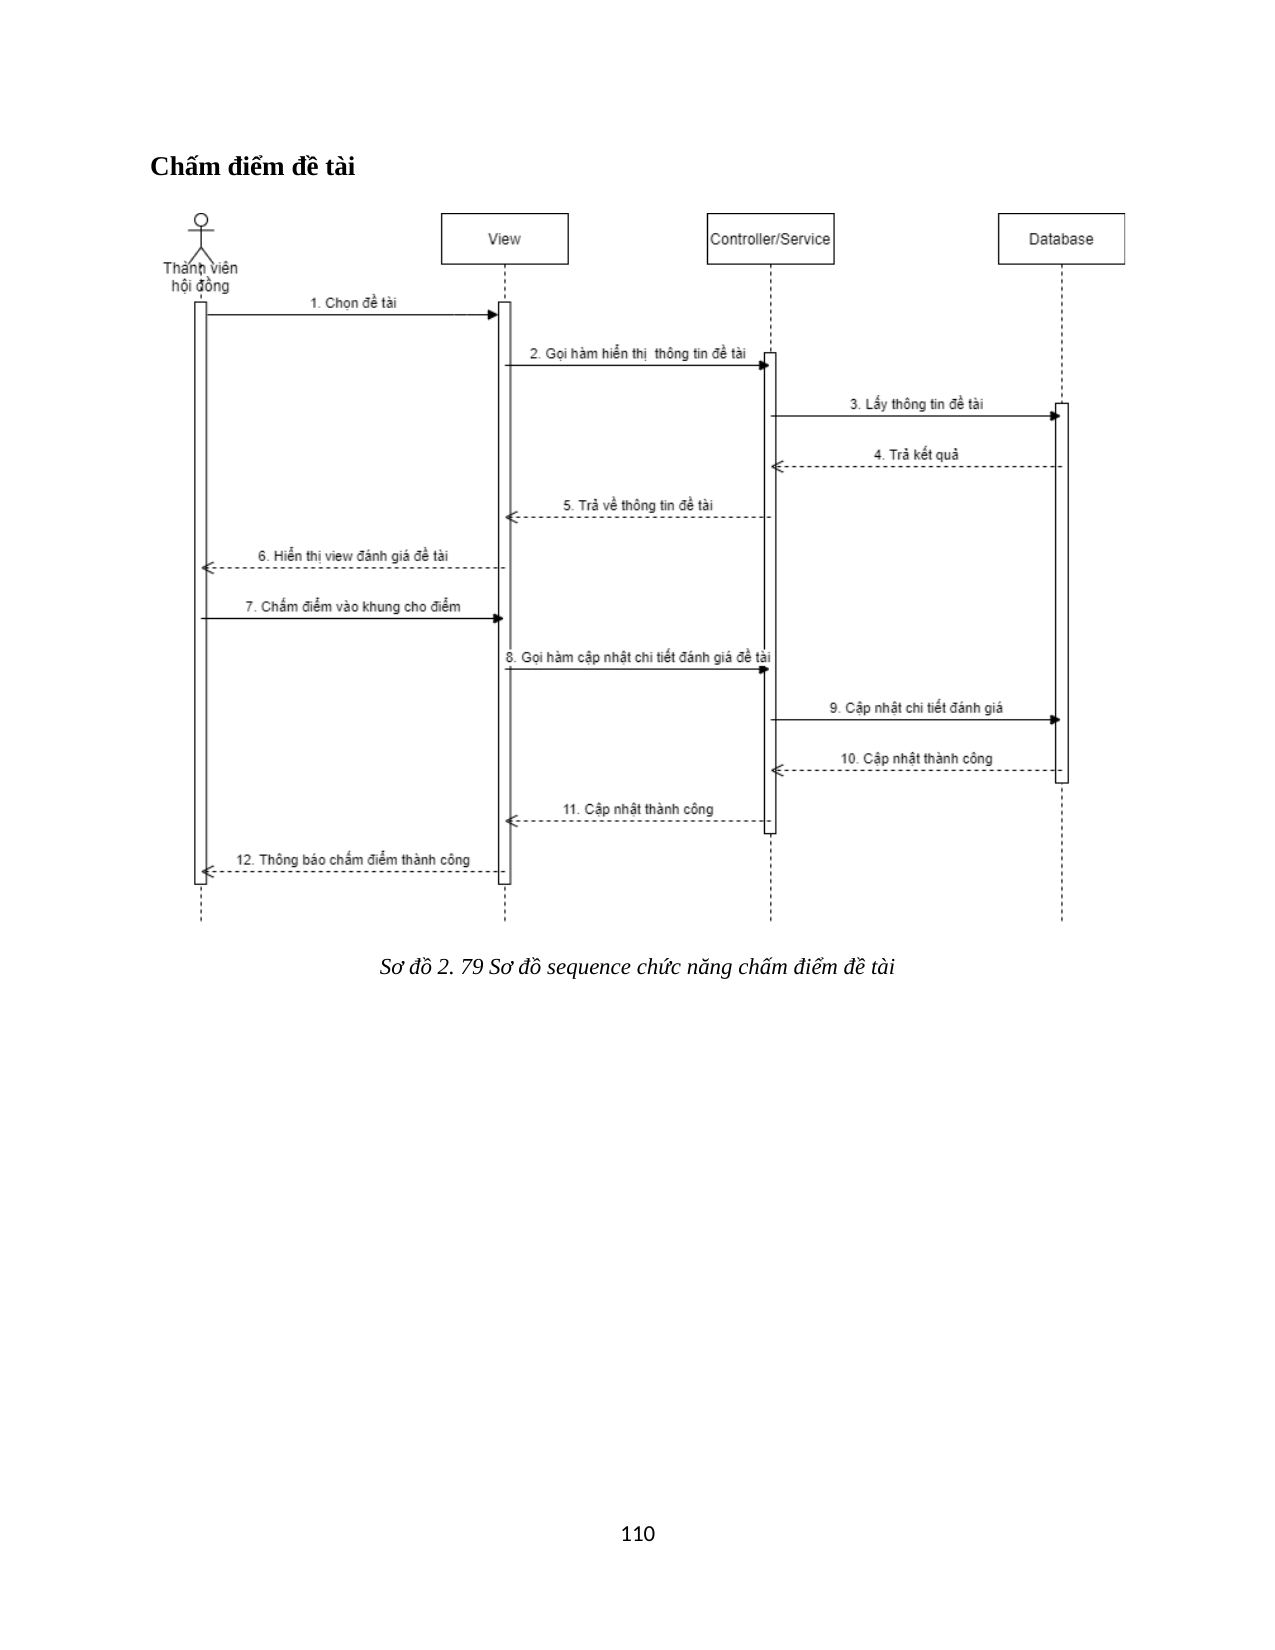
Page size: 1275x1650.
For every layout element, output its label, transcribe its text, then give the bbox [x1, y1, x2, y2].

text Chấm điểm đề tài [150, 150, 1125, 181]
picture [150, 213, 1125, 923]
